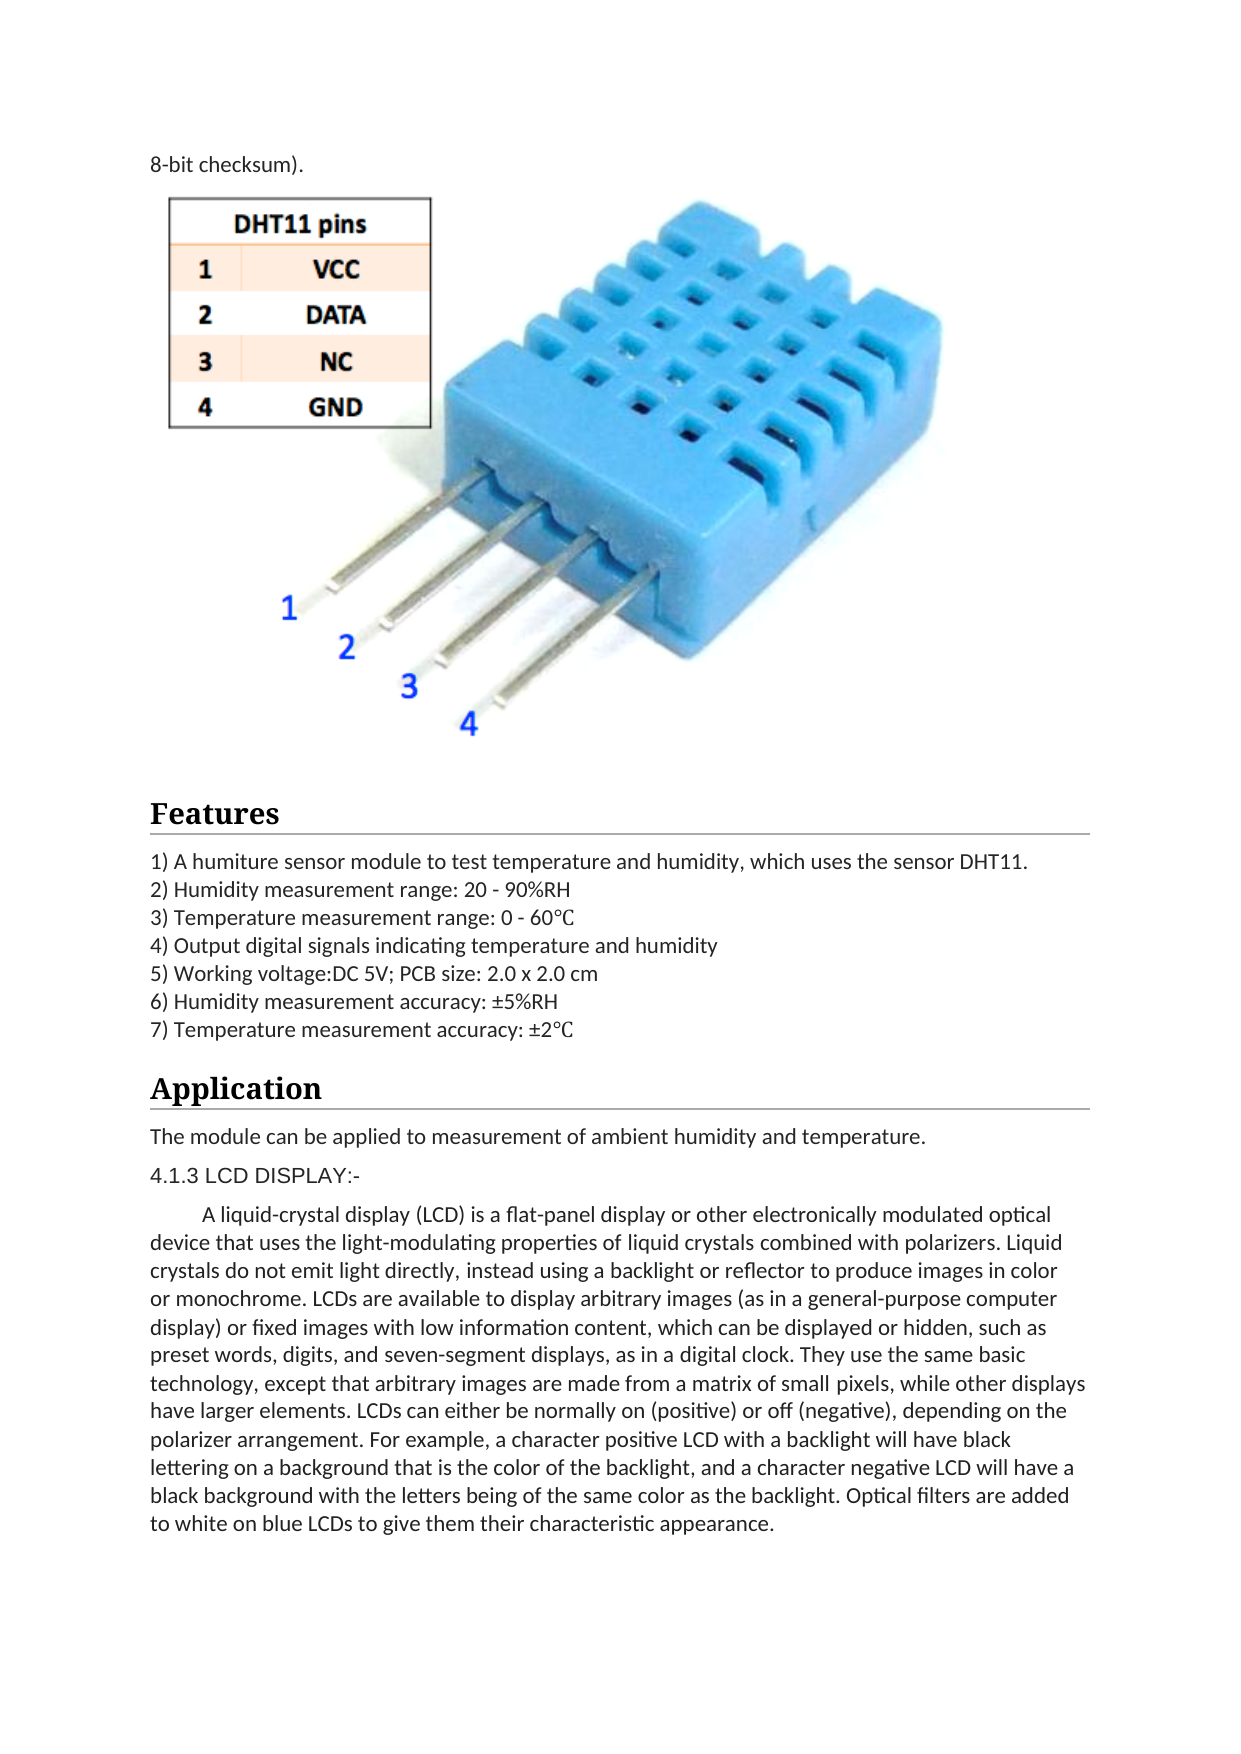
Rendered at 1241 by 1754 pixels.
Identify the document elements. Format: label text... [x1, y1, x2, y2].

text A liquid-crystal display (LCD) is a flat-panel display or other electronically modulated optical device that uses the light-modulating properties of liquid crystals combined with polarizers. Liquid crystals do not emit light directly, instead using a backlight or reflector to produce images in color or monochrome. LCDs are available to display arbitrary images (as in a general-purpose computer display) or fixed images with low information content, which can be displayed or hidden, such as preset words, digits, and seven-segment displays, as in a digital clock. They use the same basic technology, except that arbitrary images are made from a matrix of small pixels, while other displays have larger elements. LCDs can either be normally on (positive) or off (negative), depending on the polarizer arrangement. For example, a character positive LCD with a backlight will have black lettering on a background that is the color of the backlight, and a character negative LCD will have a black background with the letters being of the same color as the backlight. Optical filters are added to white on blue LCDs to give them their characteristic appearance. [150, 1201, 1090, 1537]
picture [150, 178, 957, 769]
text Features [150, 794, 1090, 833]
text The module can be applied to measurement of ambient humidity and temperature. [150, 1122, 1090, 1150]
text Application [150, 1068, 1090, 1108]
text 4.1.3 LCD DISPLAY:- [150, 1163, 1090, 1188]
text 1) A humiture sensor module to test temperature and humidity, which uses the sensor DHT11. 2) Humidity measurement range: 20 - 90%RH 3) Temperature measurement range: 0 - 60℃ 4) Output digital signals indicating temperature and humidity 5) Working voltage:DC 5V; PCB size: 2.0 x 2.0 cm 6) Humidity measurement accuracy: ±5%RH 7) Temperature measurement accuracy: ±2℃ [150, 847, 1090, 1043]
